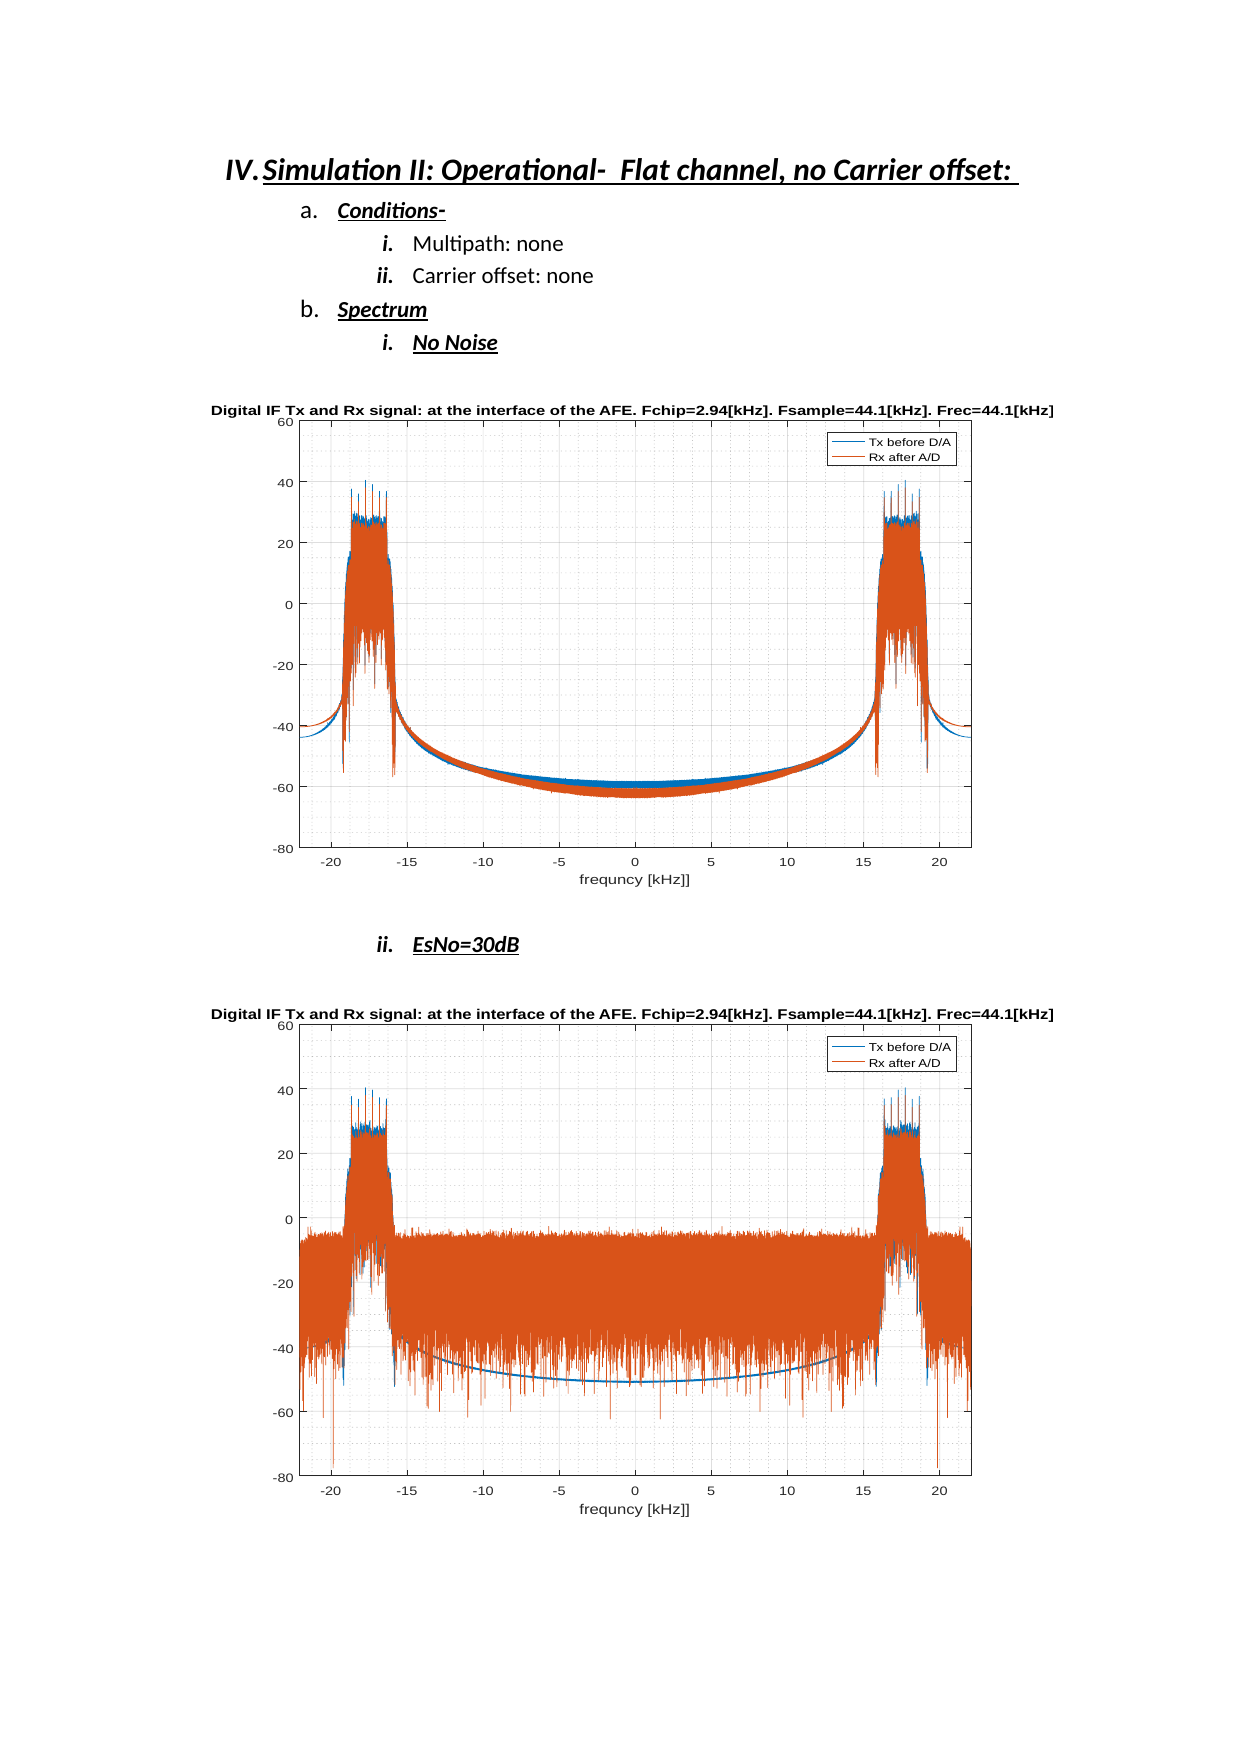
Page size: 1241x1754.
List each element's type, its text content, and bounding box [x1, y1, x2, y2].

list Spectrum [300, 293, 1053, 324]
list Multipath: none [394, 229, 1053, 257]
list Conditions- [300, 194, 1053, 224]
list Simulation II: Operational- Flat channel, no Carrier offset: [225, 150, 1053, 188]
list Carrier offset: none [394, 261, 1053, 289]
list EsNo=30dB [394, 930, 1053, 958]
list No Noise [394, 328, 1053, 356]
